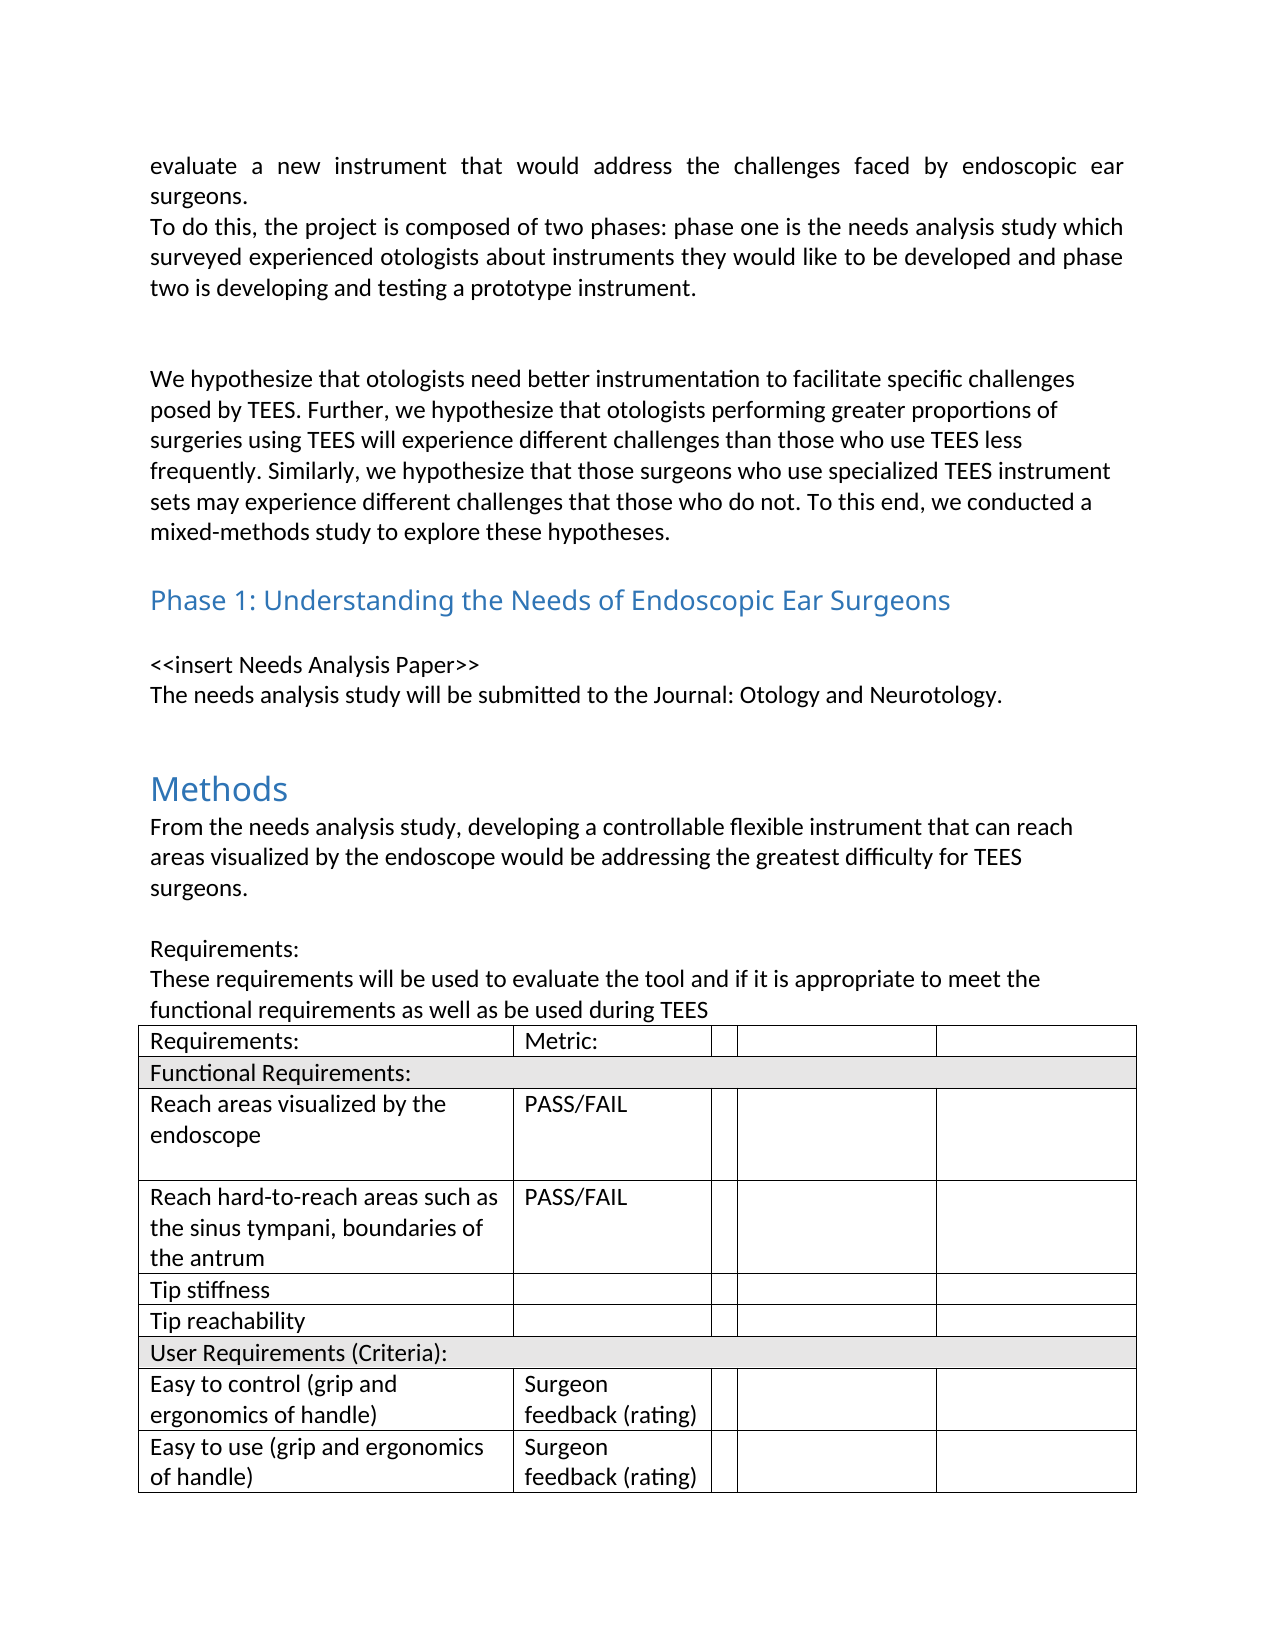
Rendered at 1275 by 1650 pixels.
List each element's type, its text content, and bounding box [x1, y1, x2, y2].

table_cell [937, 1305, 1136, 1336]
table_cell Functional Requirements: [139, 1057, 1136, 1088]
text To do this, the project is composed of two phases: phase one is the needs analysis study which surveyed experienced otologists about instruments they would like to be developed and phase two is developing and testing a prototype instrument. [150, 211, 1125, 303]
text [150, 150, 1125, 211]
table_cell [514, 1274, 711, 1304]
table_cell User Requirements (Criteria): [139, 1337, 1136, 1367]
table_cell [937, 1089, 1136, 1180]
text These requirements will be used to evaluate the tool and if it is appropriate to meet the functional requirements as well as be used during TEES [150, 963, 1125, 1024]
table_cell Easy to use (grip and ergonomics of handle) [139, 1431, 513, 1492]
table_cell [514, 1305, 711, 1336]
table_cell Surgeon feedback (rating) [514, 1369, 711, 1429]
table_cell [738, 1369, 936, 1429]
table_cell [738, 1305, 936, 1336]
table_cell Surgeon feedback (rating) [514, 1431, 711, 1492]
table_cell [937, 1181, 1136, 1273]
subtitle Phase 1: Understanding the Needs of Endoscopic Ear Surgeons [150, 581, 1125, 618]
table_header Requirements: [139, 1026, 513, 1056]
table_cell Tip reachability [139, 1305, 513, 1336]
text Requirements: [150, 933, 1125, 963]
table_cell [738, 1089, 936, 1180]
table_cell Reach areas visualized by the endoscope [139, 1089, 513, 1180]
text We hypothesize that otologists need better instrumentation to facilitate specific challenges posed by TEES. Further, we hypothesize that otologists performing greater proportions of surgeries using TEES will experience different challenges than those who use TEES less frequently. Similarly, we hypothesize that those surgeons who use specialized TEES instrument sets may experience different challenges that those who do not. To this end, we conducted a mixed-methods study to explore these hypotheses. [150, 364, 1125, 547]
table_cell PASS/FAIL [514, 1181, 711, 1273]
table_cell PASS/FAIL [514, 1089, 711, 1180]
text From the needs analysis study, developing a controllable flexible instrument that can reach areas visualized by the endoscope would be addressing the greatest difficulty for TEES surgeons. [150, 811, 1125, 902]
table_cell [738, 1431, 936, 1492]
table_cell Reach hard-to-reach areas such as the sinus tympani, boundaries of the antrum [139, 1181, 513, 1273]
table_cell [712, 1369, 737, 1429]
text <<insert Needs Analysis Paper>> [150, 649, 1125, 679]
table_header [712, 1026, 737, 1056]
table_header Metric: [514, 1026, 711, 1056]
table_cell [712, 1089, 737, 1180]
table_cell [712, 1305, 737, 1336]
table_cell [937, 1369, 1136, 1429]
table_cell [937, 1274, 1136, 1304]
table_cell [937, 1431, 1136, 1492]
text The needs analysis study will be submitted to the Journal: Otology and Neurotology. [150, 679, 1125, 710]
table_cell [712, 1181, 737, 1273]
table_cell [738, 1181, 936, 1273]
table_cell Easy to control (grip and ergonomics of handle) [139, 1369, 513, 1429]
table_cell Tip stiffness [139, 1274, 513, 1304]
table_header [738, 1026, 936, 1056]
table_cell [738, 1274, 936, 1304]
subtitle Methods [150, 765, 1125, 811]
table_cell [712, 1274, 737, 1304]
table_header [937, 1026, 1136, 1056]
table_cell [712, 1431, 737, 1492]
